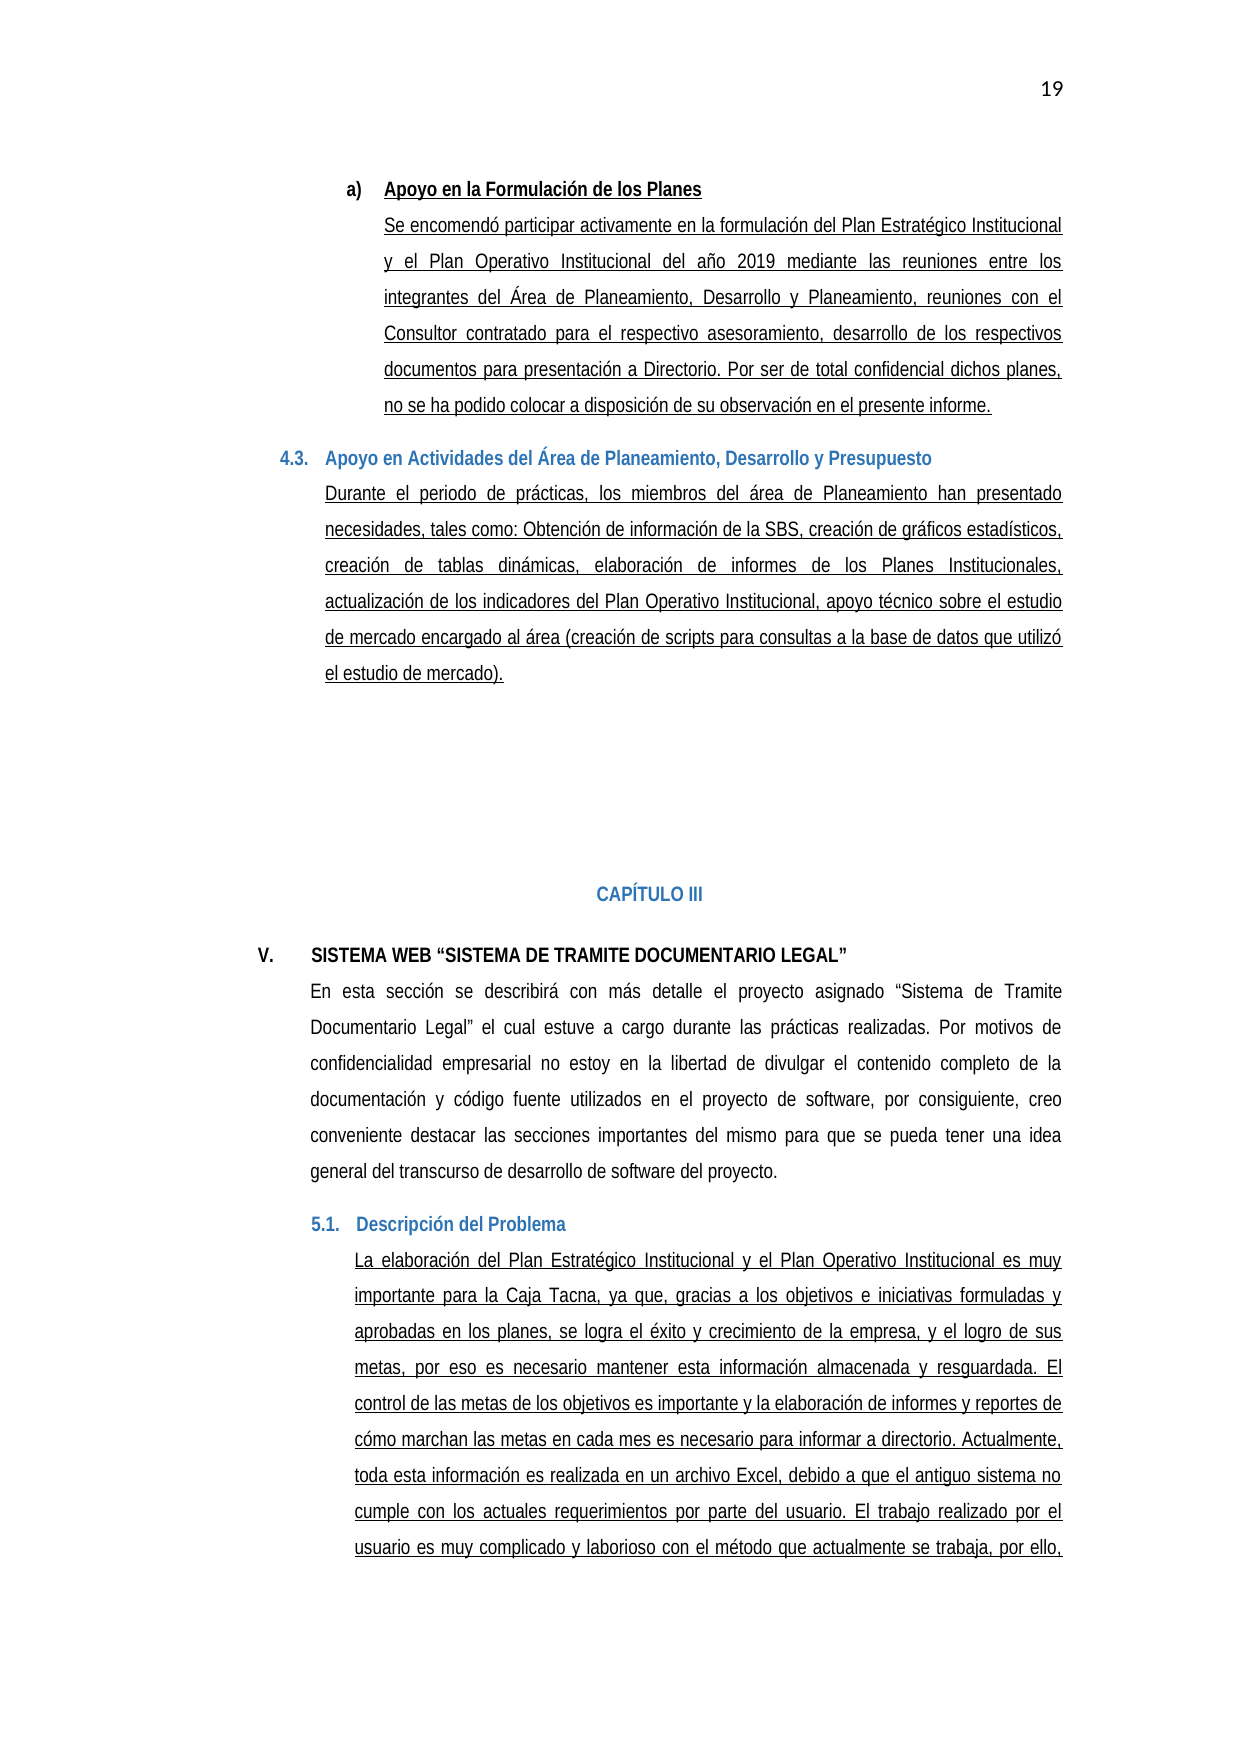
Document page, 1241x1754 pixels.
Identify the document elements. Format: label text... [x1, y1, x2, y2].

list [354, 1521, 1063, 1556]
list En esta sección se describirá con más detalle el proyecto asignado “Sistema de Tramite Documentario Legal” el cual estuve a cargo durante las prácticas realizadas. Por motivos de confidencialidad empresarial no estoy en la libertad de divulgar el contenido completo de la documentación y código fuente utilizados en el proyecto de software, por consiguiente, creo conveniente destacar las secciones importantes del mismo para que se pueda tener una idea general del transcurso de desarrollo de software del proyecto. [310, 979, 1063, 1183]
list SISTEMA WEB “SISTEMA DE TRAMITE DOCUMENTARIO LEGAL” [274, 943, 1063, 967]
list Apoyo en la Formulación de los Planes [346, 177, 1063, 201]
text CAPÍTULO III [236, 882, 1063, 906]
list Descripción del Problema [311, 1212, 1063, 1236]
list Se encomendó participar activamente en la formulación del Plan Estratégico Institucional y el Plan Operativo Institucional del año 2019 mediante las reuniones entre los integrantes del Área de Planeamiento, Desarrollo y Planeamiento, reuniones con el Consultor contratado para el respectivo asesoramiento, desarrollo de los respectivos documentos para presentación a Directorio. Por ser de total confidencial dichos planes, no se ha podido colocar a disposición de su observación en el presente informe. [384, 343, 1063, 417]
list Apoyo en Actividades del Área de Planeamiento, Desarrollo y Presupuesto [280, 445, 1063, 469]
